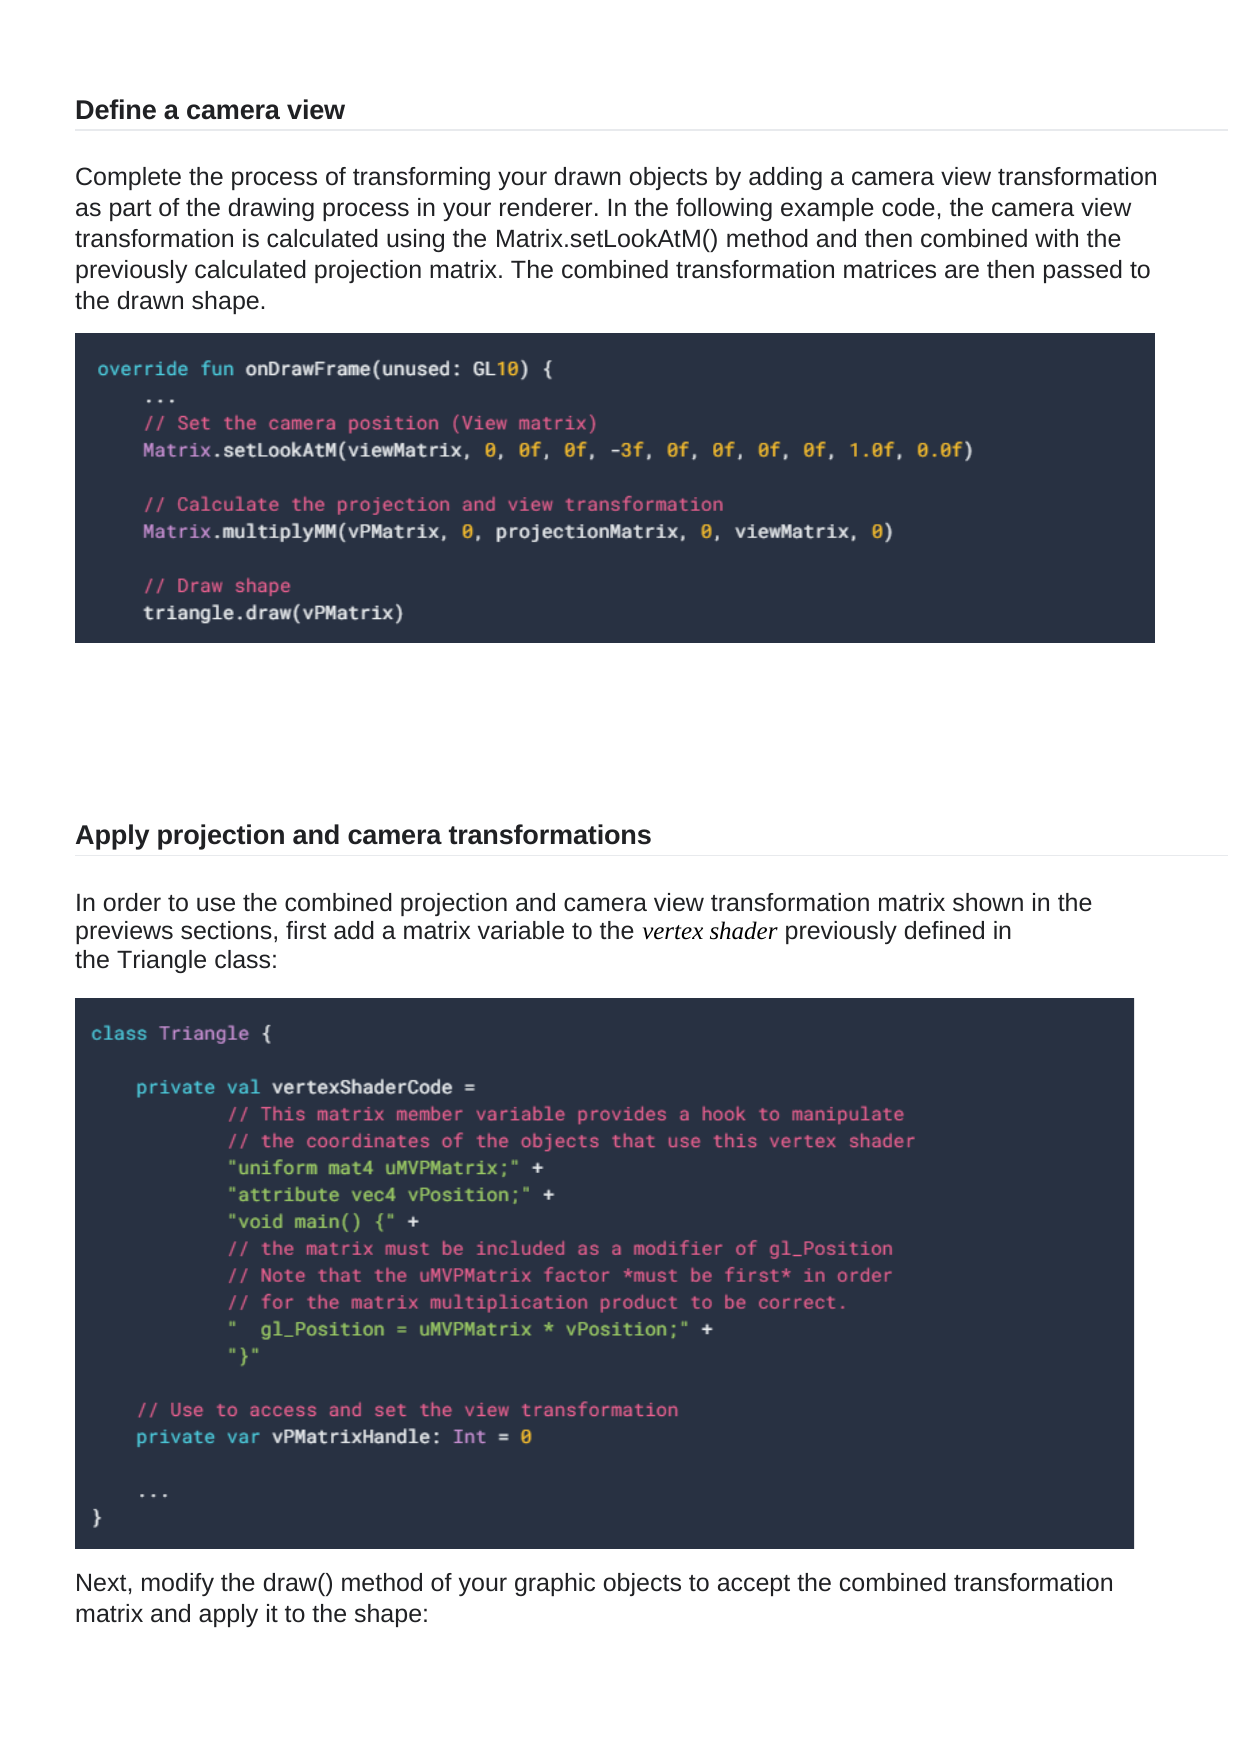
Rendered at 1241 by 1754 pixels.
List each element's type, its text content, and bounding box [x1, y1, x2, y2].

text Complete the process of transforming your drawn objects by adding a camera view transformation as part of the drawing process in your renderer. In the following example code, the camera view transformation is calculated using the Matrix.setLookAtM() method and then combined with the previously calculated projection matrix. The combined transformation matrices are then passed to the drawn shape. [75, 162, 1165, 315]
subtitle Define a camera view [75, 75, 1228, 129]
picture [75, 998, 1135, 1549]
picture [75, 333, 1155, 643]
subtitle Apply projection and camera transformations [75, 801, 1228, 855]
text Next, modify the draw() method of your graphic objects to accept the combined transformation matrix and apply it to the shape: [75, 1567, 1165, 1627]
text In order to use the combined projection and camera view transformation matrix shown in the previews sections, first add a matrix variable to the vertex shader previously defined in the Triangle class: [75, 887, 1165, 974]
